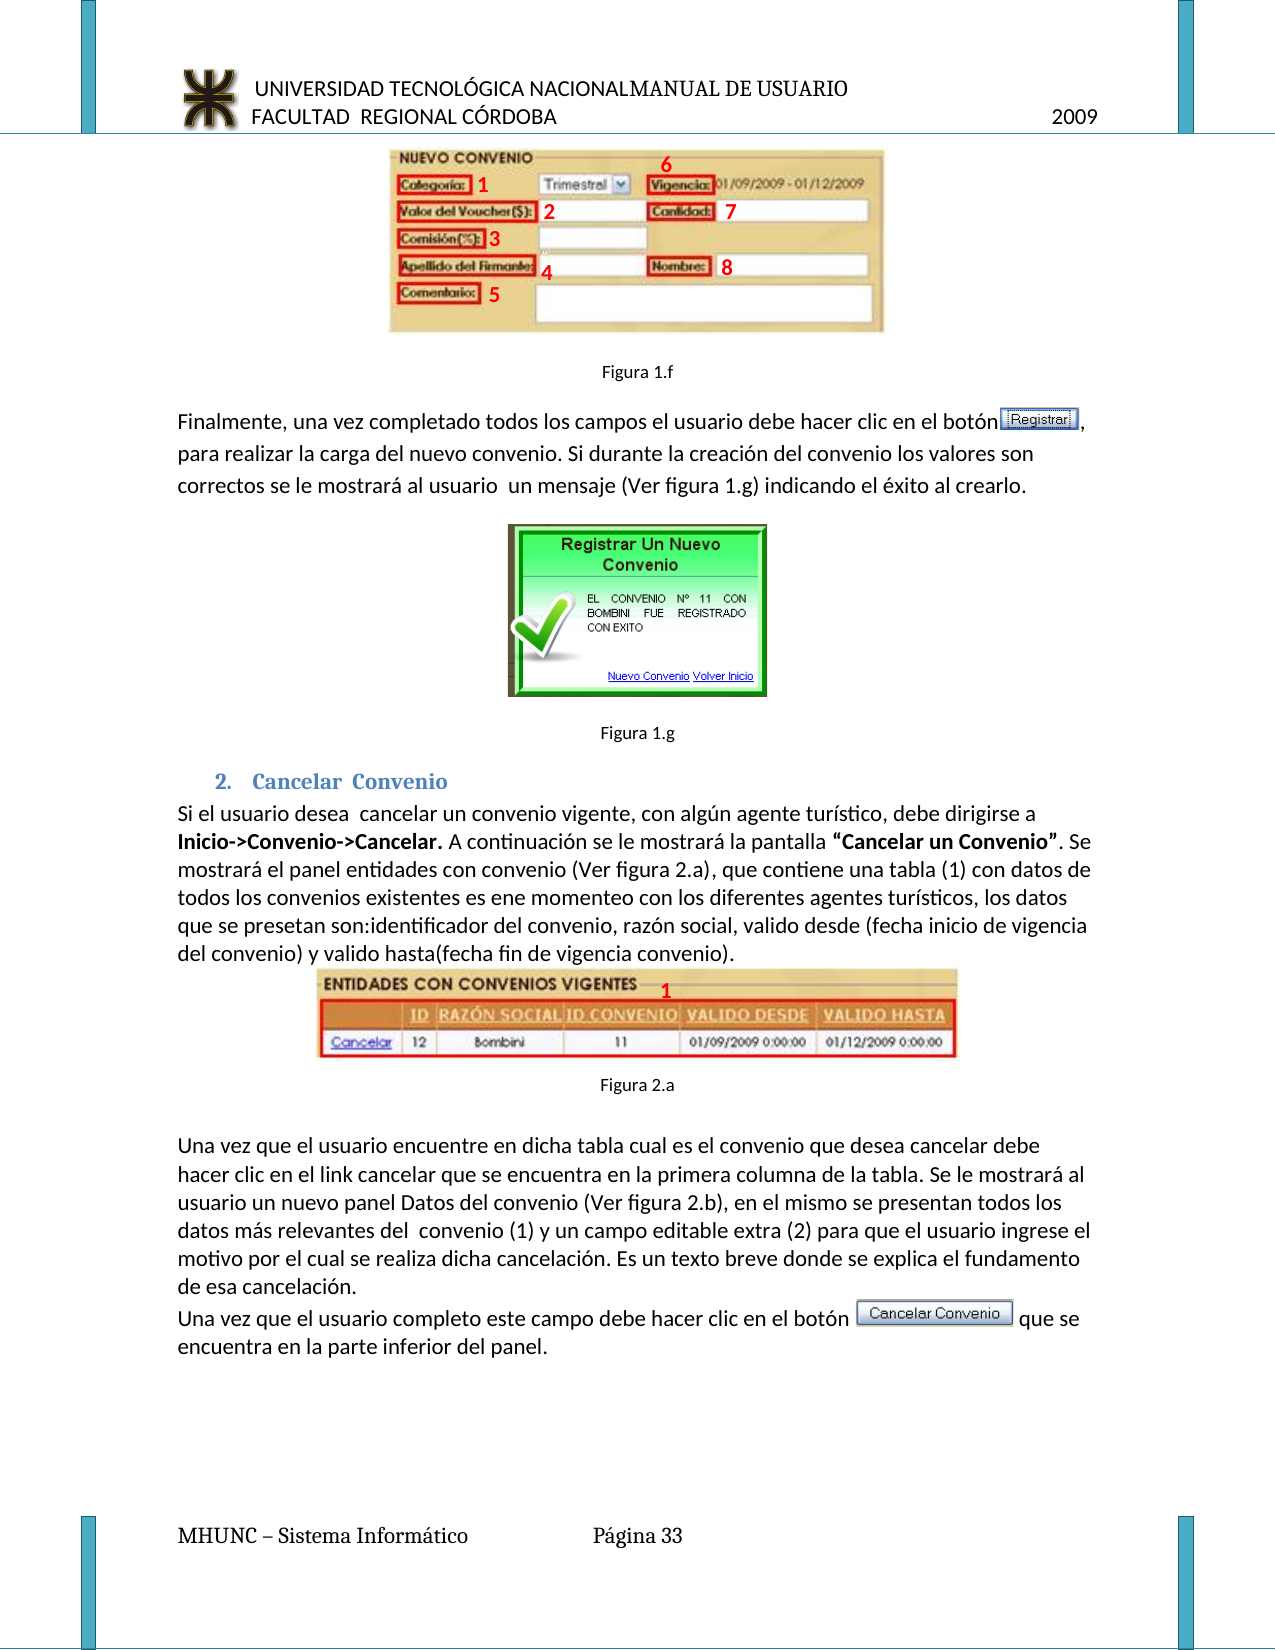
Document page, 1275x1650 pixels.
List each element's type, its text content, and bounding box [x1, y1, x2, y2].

text Si el usuario desea cancelar un convenio vigente, con algún agente turístico, debe dirigirse a Inicio->Convenio->Cancelar. A continuación se le mostrará la pantalla “Cancelar un Convenio”. Se mostrará el panel entidades con convenio (Ver figura 2.a), que contiene una tabla (1) con datos de todos los convenios existentes es ene momenteo con los diferentes agentes turísticos, los datos que se presetan son:identificador del convenio, razón social, valido desde (fecha inicio de vigencia del convenio) y valido hasta(fecha fin de vigencia convenio). [177, 799, 1098, 967]
text Finalmente, una vez completado todos los campos el usuario debe hacer clic en el botón, para realizar la carga del nuevo convenio. Si durante la creación del convenio los valores son correctos se le mostrará al usuario un mensaje (Ver figura 1.g) indicando el éxito al crearlo. [177, 407, 1098, 500]
text Figura 1.f [177, 360, 1098, 383]
picture [182, 68, 240, 132]
text Figura 2.a [177, 1073, 1098, 1096]
text Figura 1.g [177, 722, 1098, 744]
picture [314, 967, 961, 1061]
picture [507, 524, 768, 697]
text Una vez que el usuario completo este campo debe hacer clic en el botón que se encuentra en la parte inferior del panel. [177, 1300, 1098, 1360]
picture [855, 1299, 1014, 1327]
picture [1000, 407, 1080, 430]
subtitle Cancelar Convenio [215, 769, 1098, 795]
picture [387, 147, 888, 335]
text Una vez que el usuario encuentre en dicha tabla cual es el convenio que desea cancelar debe hacer clic en el link cancelar que se encuentra en la primera columna de la tabla. Se le mostrará al usuario un nuevo panel Datos del convenio (Ver figura 2.b), en el mismo se presentan todos los datos más relevantes del convenio (1) y un campo editable extra (2) para que el usuario ingrese el motivo por el cual se realiza dicha cancelación. Es un texto breve donde se explica el fundamento de esa cancelación. [177, 1132, 1098, 1300]
